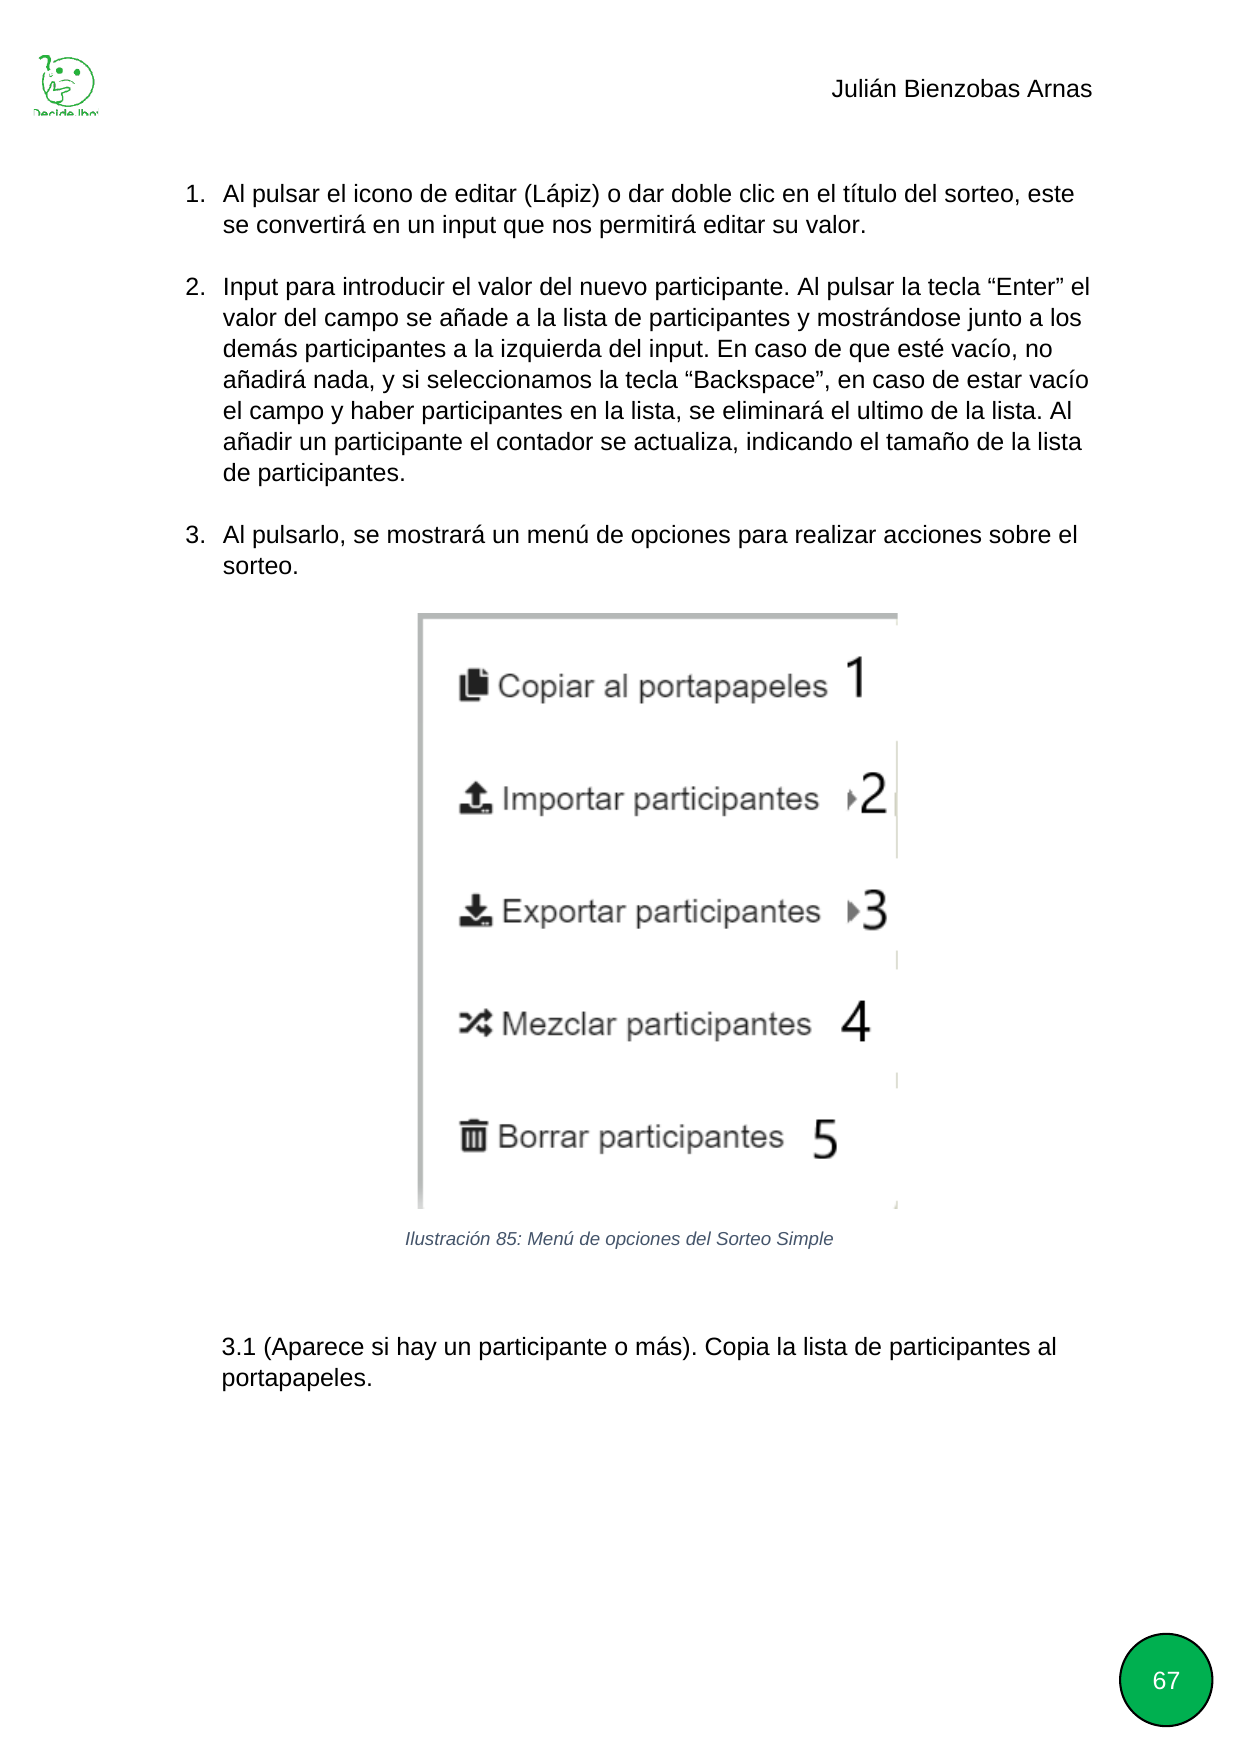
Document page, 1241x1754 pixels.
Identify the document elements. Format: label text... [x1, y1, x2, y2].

picture [417, 613, 898, 1209]
list Al pulsar el icono de editar (Lápiz) o dar doble clic en el título del sorteo, este se convertirá en un input que nos permitirá editar su valor. [185, 179, 1092, 238]
list 3.1 (Aparece si hay un participante o más). Copia la lista de participantes al portapapeles. [221, 1332, 1092, 1392]
list Input para introducir el valor del nuevo participante. Al pulsar la tecla “Enter” el valor del campo se añade a la lista de participantes y mostrándose junto a los demás participantes a la izquierda del input. En caso de que esté vacío, no añadirá nada, y si seleccionamos la tecla “Backspace”, en caso de estar vacío el campo y haber participantes en la lista, se eliminará el ultimo de la lista. Al añadir un participante el contador se actualiza, indicando el tamaño de la lista de participantes. [185, 272, 1092, 487]
list Al pulsarlo, se mostrará un menú de opciones para realizar acciones sobre el sorteo. [185, 520, 1092, 580]
picture [32, 55, 99, 114]
